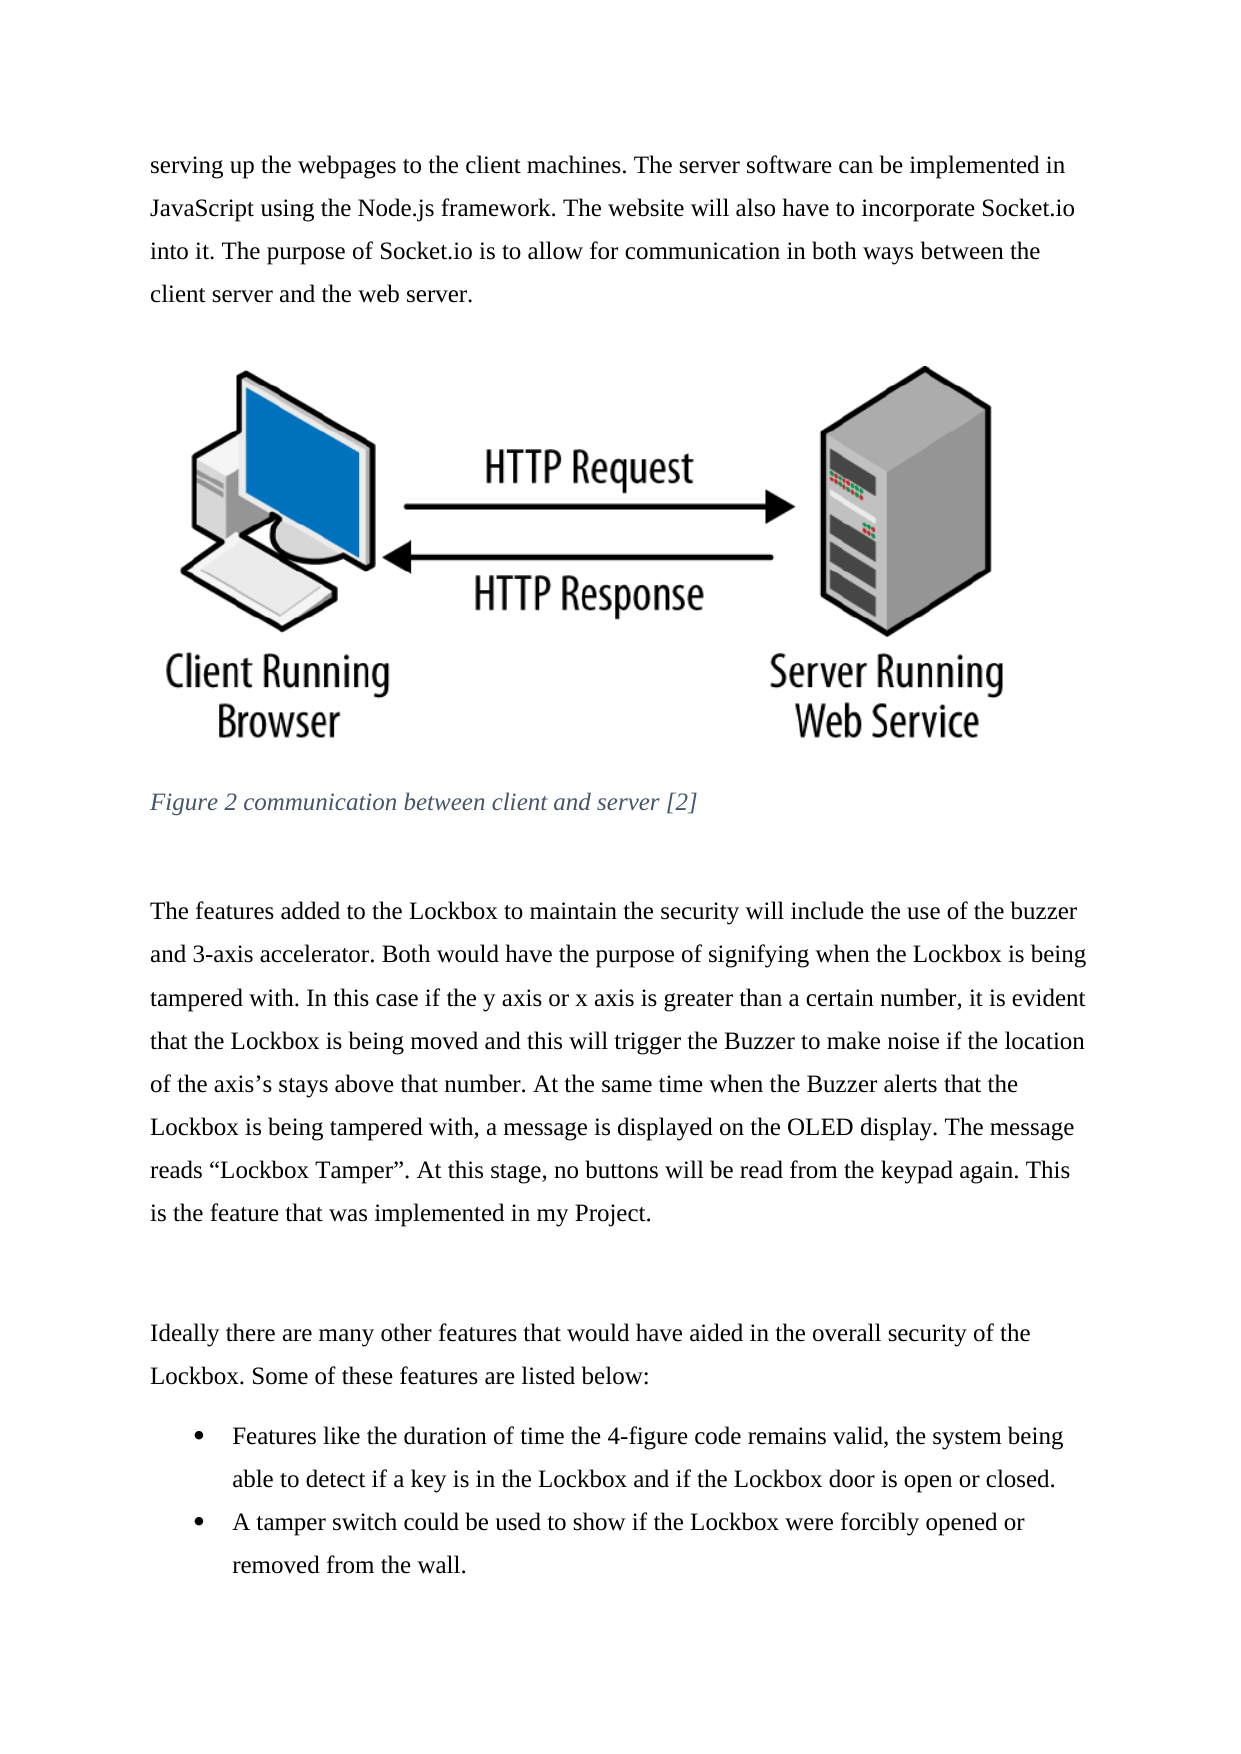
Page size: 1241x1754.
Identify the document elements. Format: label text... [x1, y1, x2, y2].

text Ideally there are many other features that would have aided in the overall security of the Lockbox. Some of these features are listed below: [150, 1318, 1090, 1390]
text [150, 150, 1090, 308]
picture [150, 339, 1016, 757]
list Features like the duration of time the 4-figure code remains valid, the system being able to detect if a key is in the Lockbox and if the Lockbox door is open or closed. [194, 1421, 1090, 1493]
text Figure 2 communication between client and server [2] [150, 787, 1090, 816]
list A tamper switch could be used to show if the Lockbox were forcibly opened or removed from the wall. [194, 1507, 1090, 1579]
text The features added to the Lockbox to maintain the security will include the use of the buzzer and 3-axis accelerator. Both would have the purpose of signifying when the Lockbox is being tampered with. In this case if the y axis or x axis is greater than a certain number, it is evident that the Lockbox is being moved and this will trigger the Buzzer to make noise if the location of the axis’s stays above that number. At the same time when the Buzzer alerts that the Lockbox is being tampered with, a message is displayed on the OLED display. The message reads “Lockbox Tamper”. At this stage, no buttons will be read from the keypad again. This is the feature that was implemented in my Project. [150, 896, 1090, 1227]
